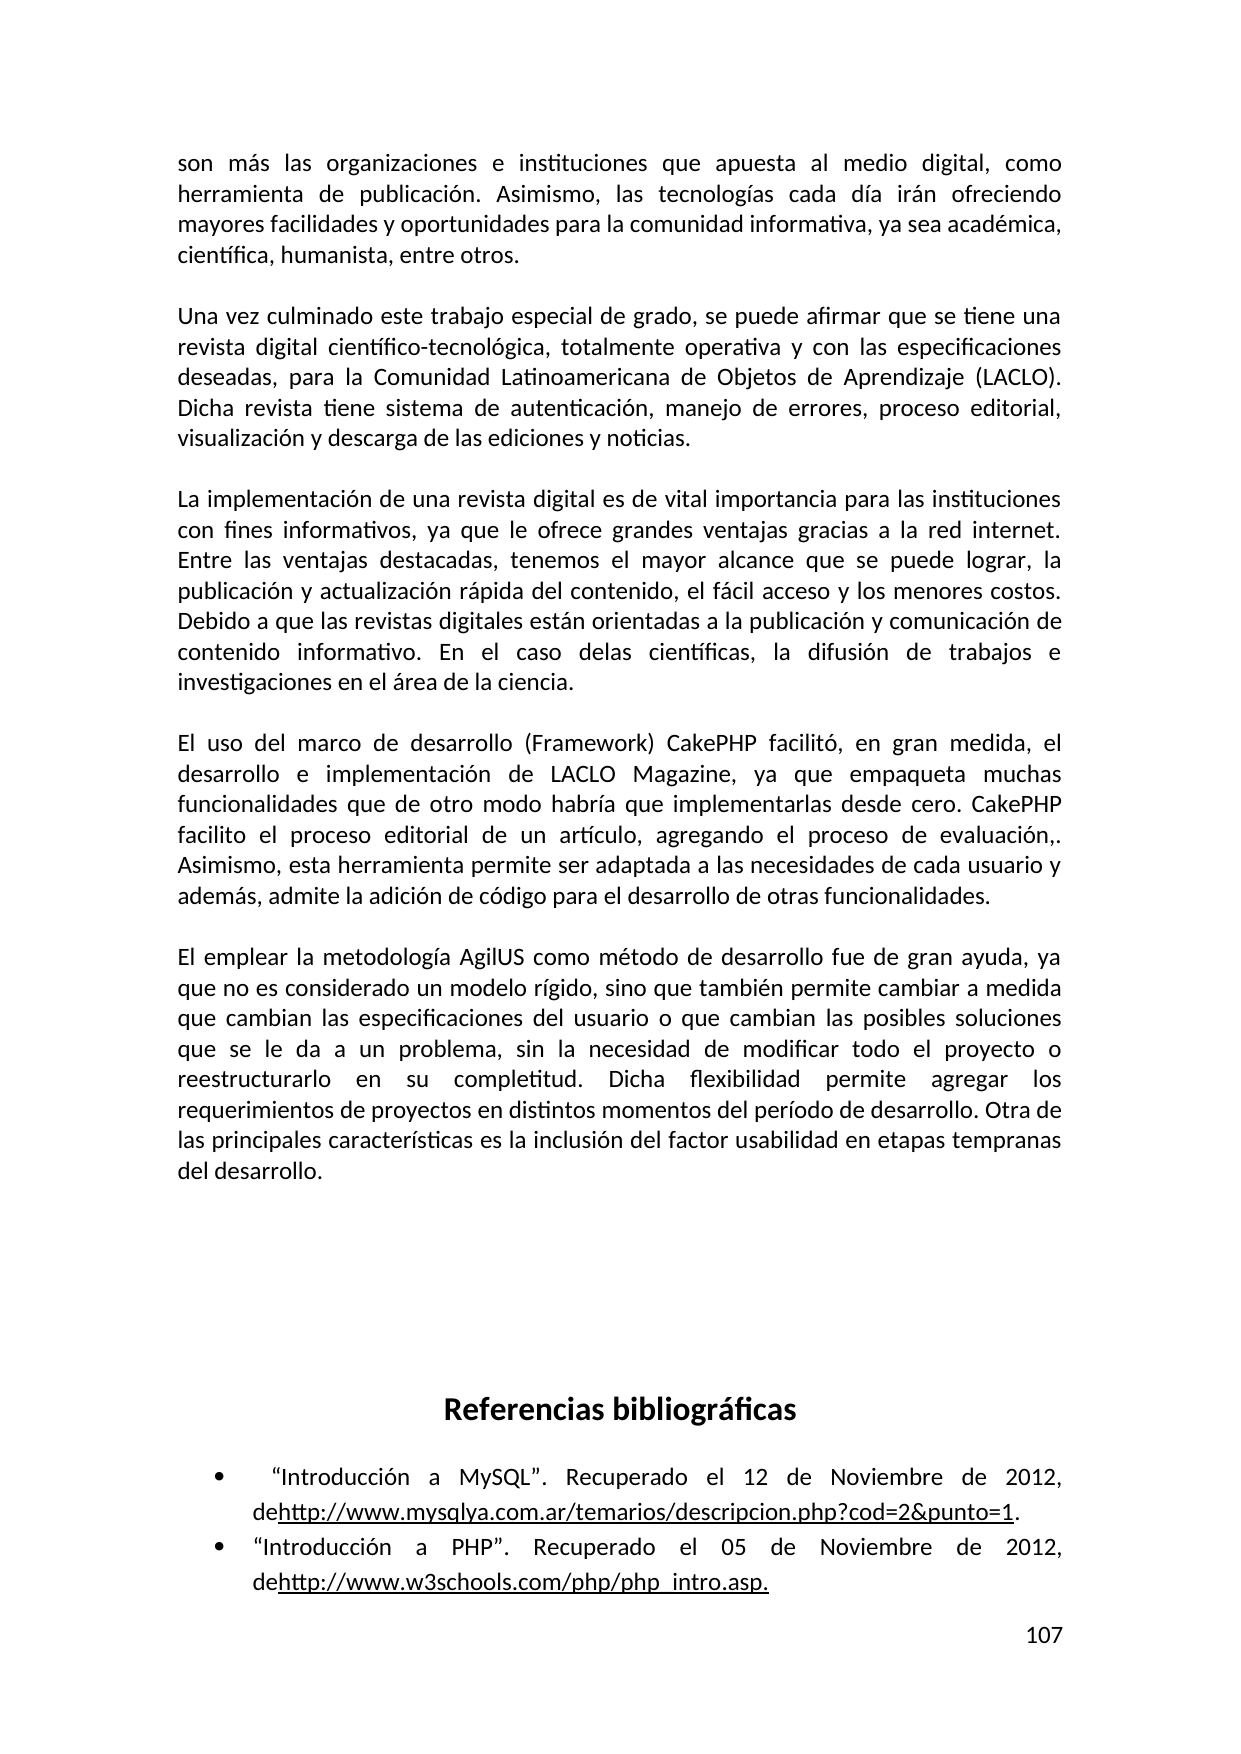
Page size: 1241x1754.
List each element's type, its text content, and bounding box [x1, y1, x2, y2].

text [177, 148, 1063, 270]
subtitle Referencias bibliográficas [177, 1388, 1063, 1429]
text Una vez culminado este trabajo especial de grado, se puede afirmar que se tiene una revista digital científico-tecnológica, totalmente operativa y con las especificaciones deseadas, para la Comunidad Latinoamericana de Objetos de Aprendizaje (LACLO). Dicha revista tiene sistema de autenticación, manejo de errores, proceso editorial, visualización y descarga de las ediciones y noticias. [177, 300, 1063, 453]
text El emplear la metodología AgilUS como método de desarrollo fue de gran ayuda, ya que no es considerado un modelo rígido, sino que también permite cambiar a medida que cambian las especificaciones del usuario o que cambian las posibles soluciones que se le da a un problema, sin la necesidad de modificar todo el proyecto o reestructurarlo en su completitud. Dicha flexibilidad permite agregar los requerimientos de proyectos en distintos momentos del período de desarrollo. Otra de las principales características es la inclusión del factor usabilidad en etapas tempranas del desarrollo. [177, 941, 1063, 1185]
text El uso del marco de desarrollo (Framework) CakePHP facilitó, en gran medida, el desarrollo e implementación de LACLO Magazine, ya que empaqueta muchas funcionalidades que de otro modo habría que implementarlas desde cero. CakePHP facilito el proceso editorial de un artículo, agregando el proceso de evaluación,. Asimismo, esta herramienta permite ser adaptada a las necesidades de cada usuario y además, admite la adición de código para el desarrollo de otras funcionalidades. [177, 727, 1063, 911]
list “Introducción a MySQL”. Recuperado el 12 de Noviembre de 2012, dehttp://www.mysqlya.com.ar/temarios/descripcion.php?cod=2&punto=1. [215, 1461, 1063, 1526]
text La implementación de una revista digital es de vital importancia para las instituciones con fines informativos, ya que le ofrece grandes ventajas gracias a la red internet. Entre las ventajas destacadas, tenemos el mayor alcance que se puede lograr, la publicación y actualización rápida del contenido, el fácil acceso y los menores costos. Debido a que las revistas digitales están orientadas a la publicación y comunicación de contenido informativo. En el caso delas científicas, la difusión de trabajos e investigaciones en el área de la ciencia. [177, 483, 1063, 697]
list “Introducción a PHP”. Recuperado el 05 de Noviembre de 2012, dehttp://www.w3schools.com/php/php_intro.asp. [215, 1531, 1063, 1596]
